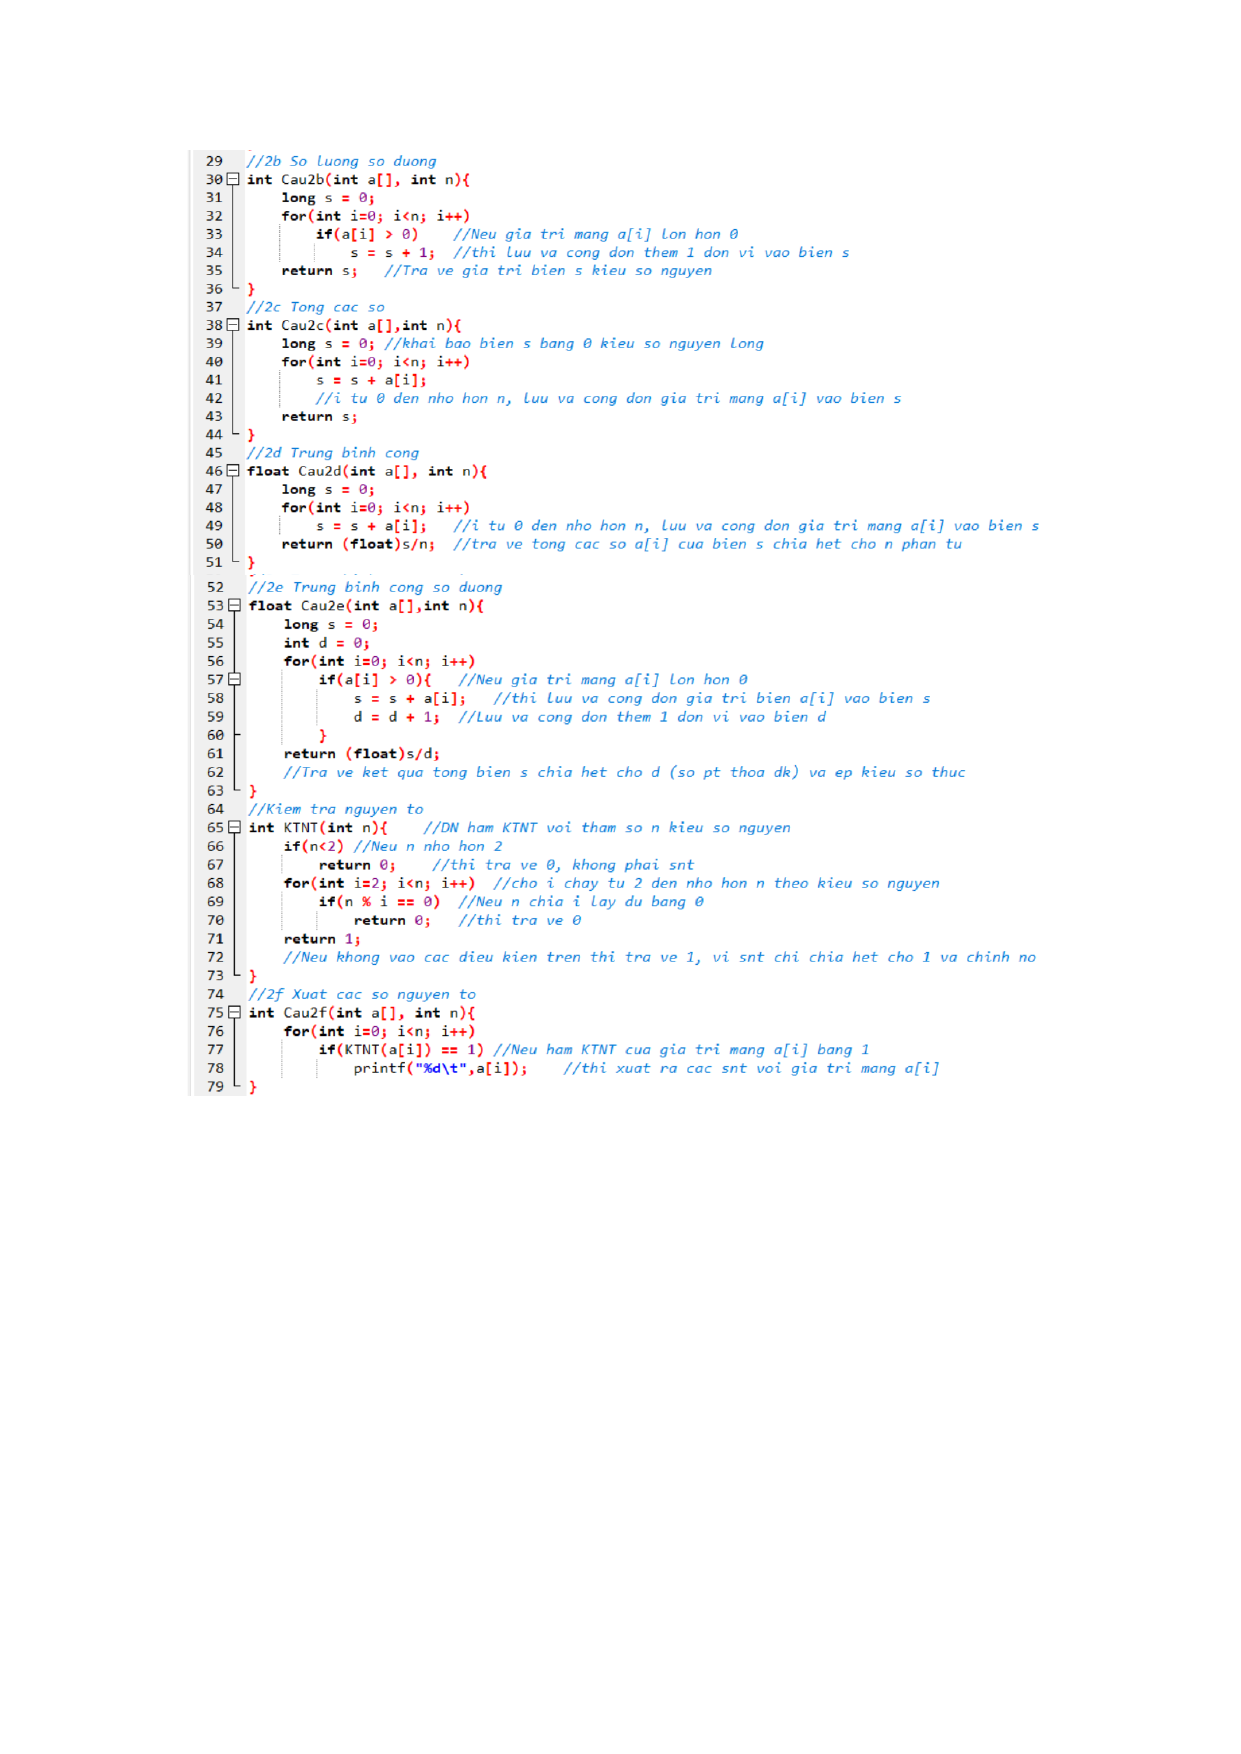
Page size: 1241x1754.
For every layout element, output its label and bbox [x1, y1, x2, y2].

picture [187, 150, 1052, 1096]
